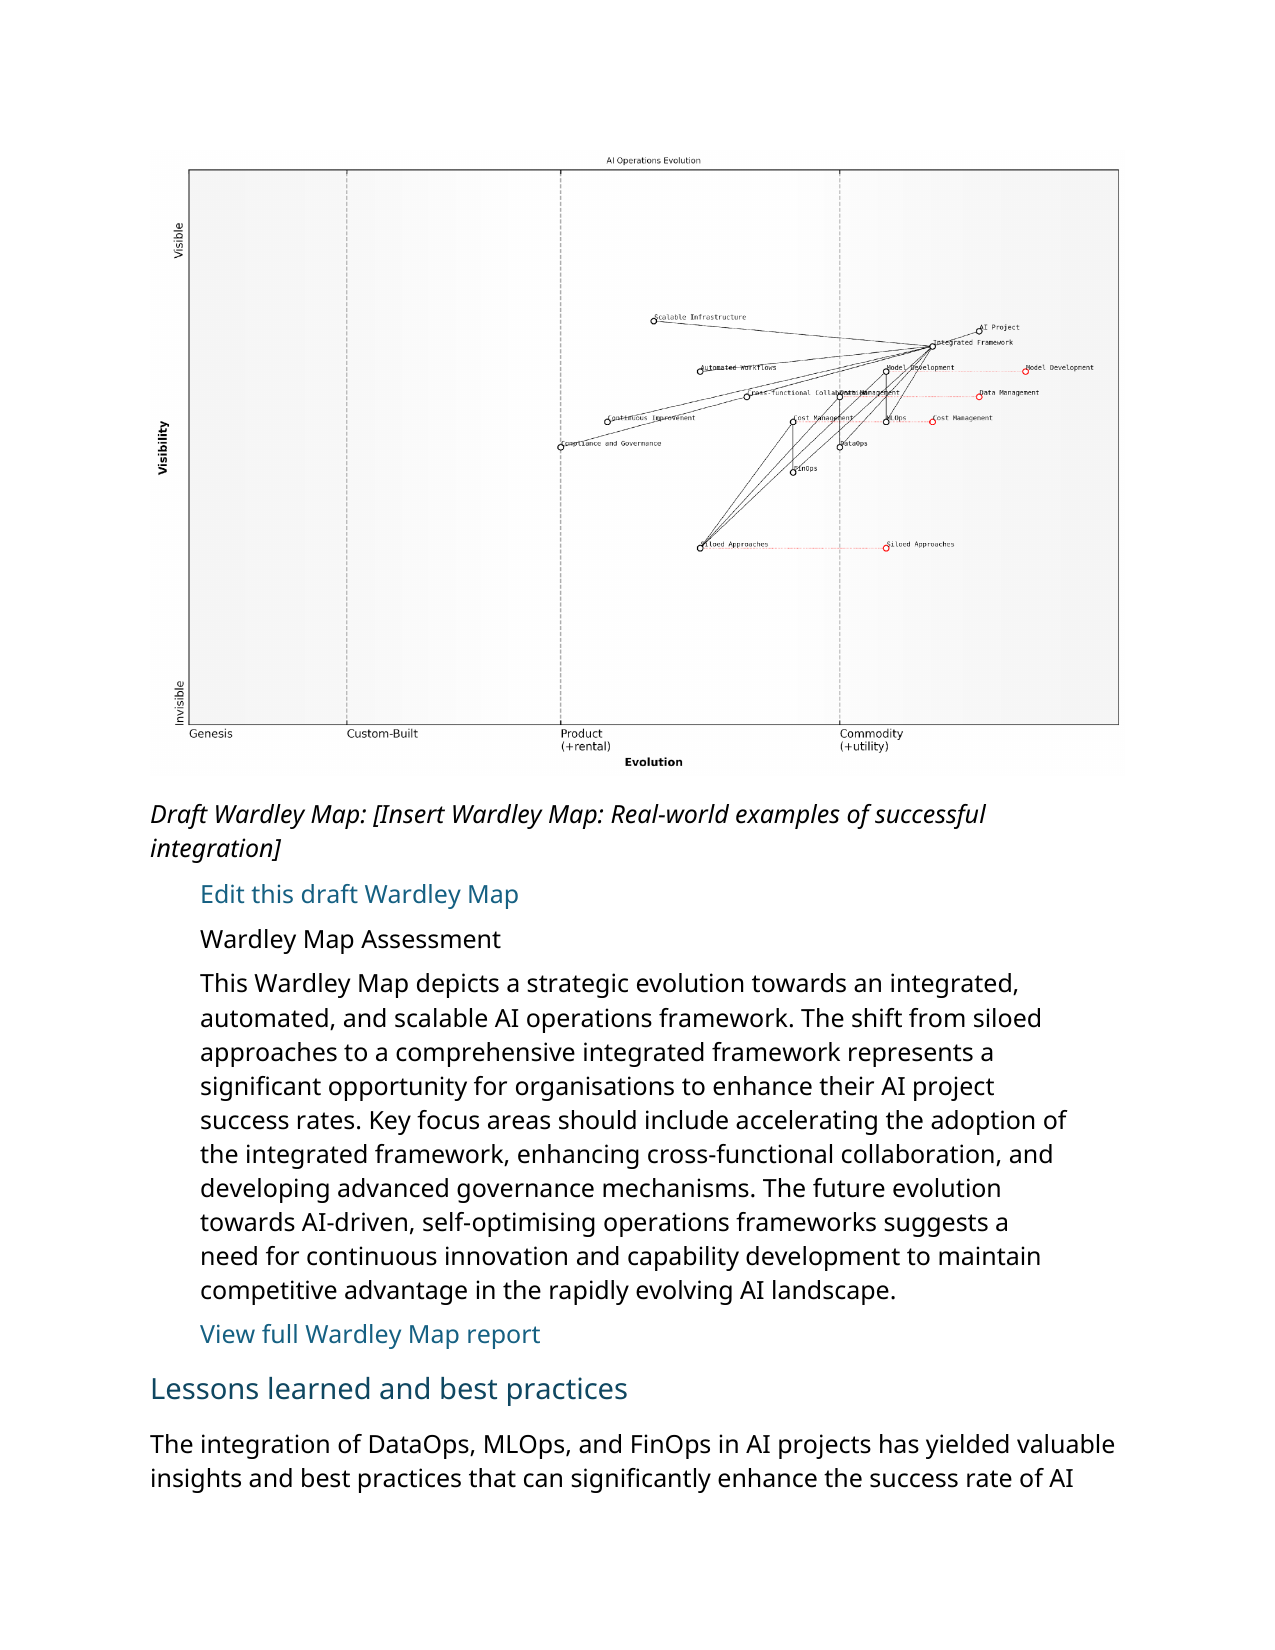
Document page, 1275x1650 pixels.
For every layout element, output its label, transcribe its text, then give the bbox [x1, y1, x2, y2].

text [150, 1426, 1125, 1494]
text Draft Wardley Map: [Insert Wardley Map: Real-world examples of successful integration] [150, 797, 1125, 865]
text This Wardley Map depicts a strategic evolution towards an integrated, automated, and scalable AI operations framework. The shift from siloed approaches to a comprehensive integrated framework represents a significant opportunity for organisations to enhance their AI project success rates. Key focus areas should include accelerating the adoption of the integrated framework, enhancing cross-functional collaboration, and developing advanced governance mechanisms. The future evolution towards AI-driven, self-optimising operations frameworks suggests a need for continuous innovation and capability development to maintain competitive advantage in the rapidly evolving AI landscape. [200, 966, 1075, 1307]
subtitle Lessons learned and best practices [150, 1368, 1125, 1408]
text View full Wardley Map report [200, 1317, 1075, 1351]
text Wardley Map Assessment [200, 922, 1075, 956]
picture [150, 150, 1125, 776]
text Edit this draft Wardley Map [200, 877, 1075, 911]
